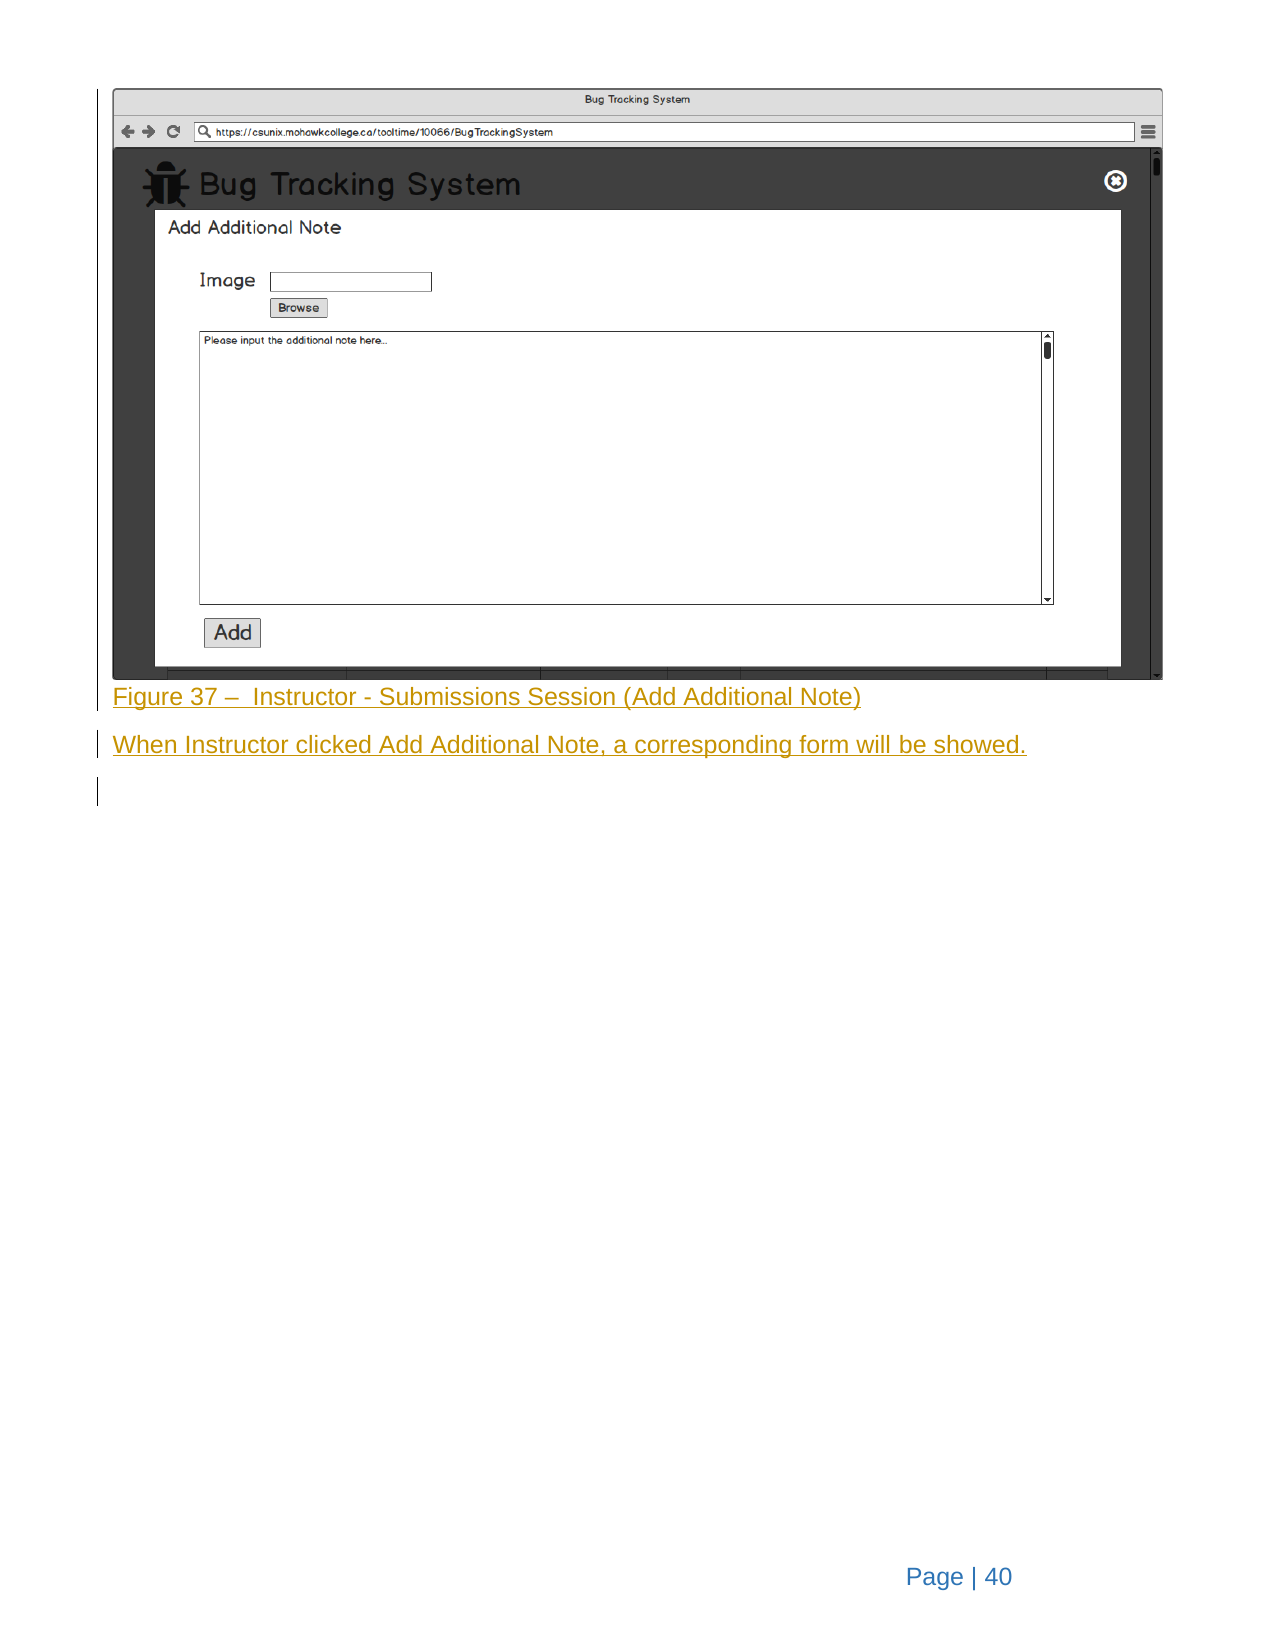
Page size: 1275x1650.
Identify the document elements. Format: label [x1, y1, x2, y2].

picture [112, 88, 1163, 680]
